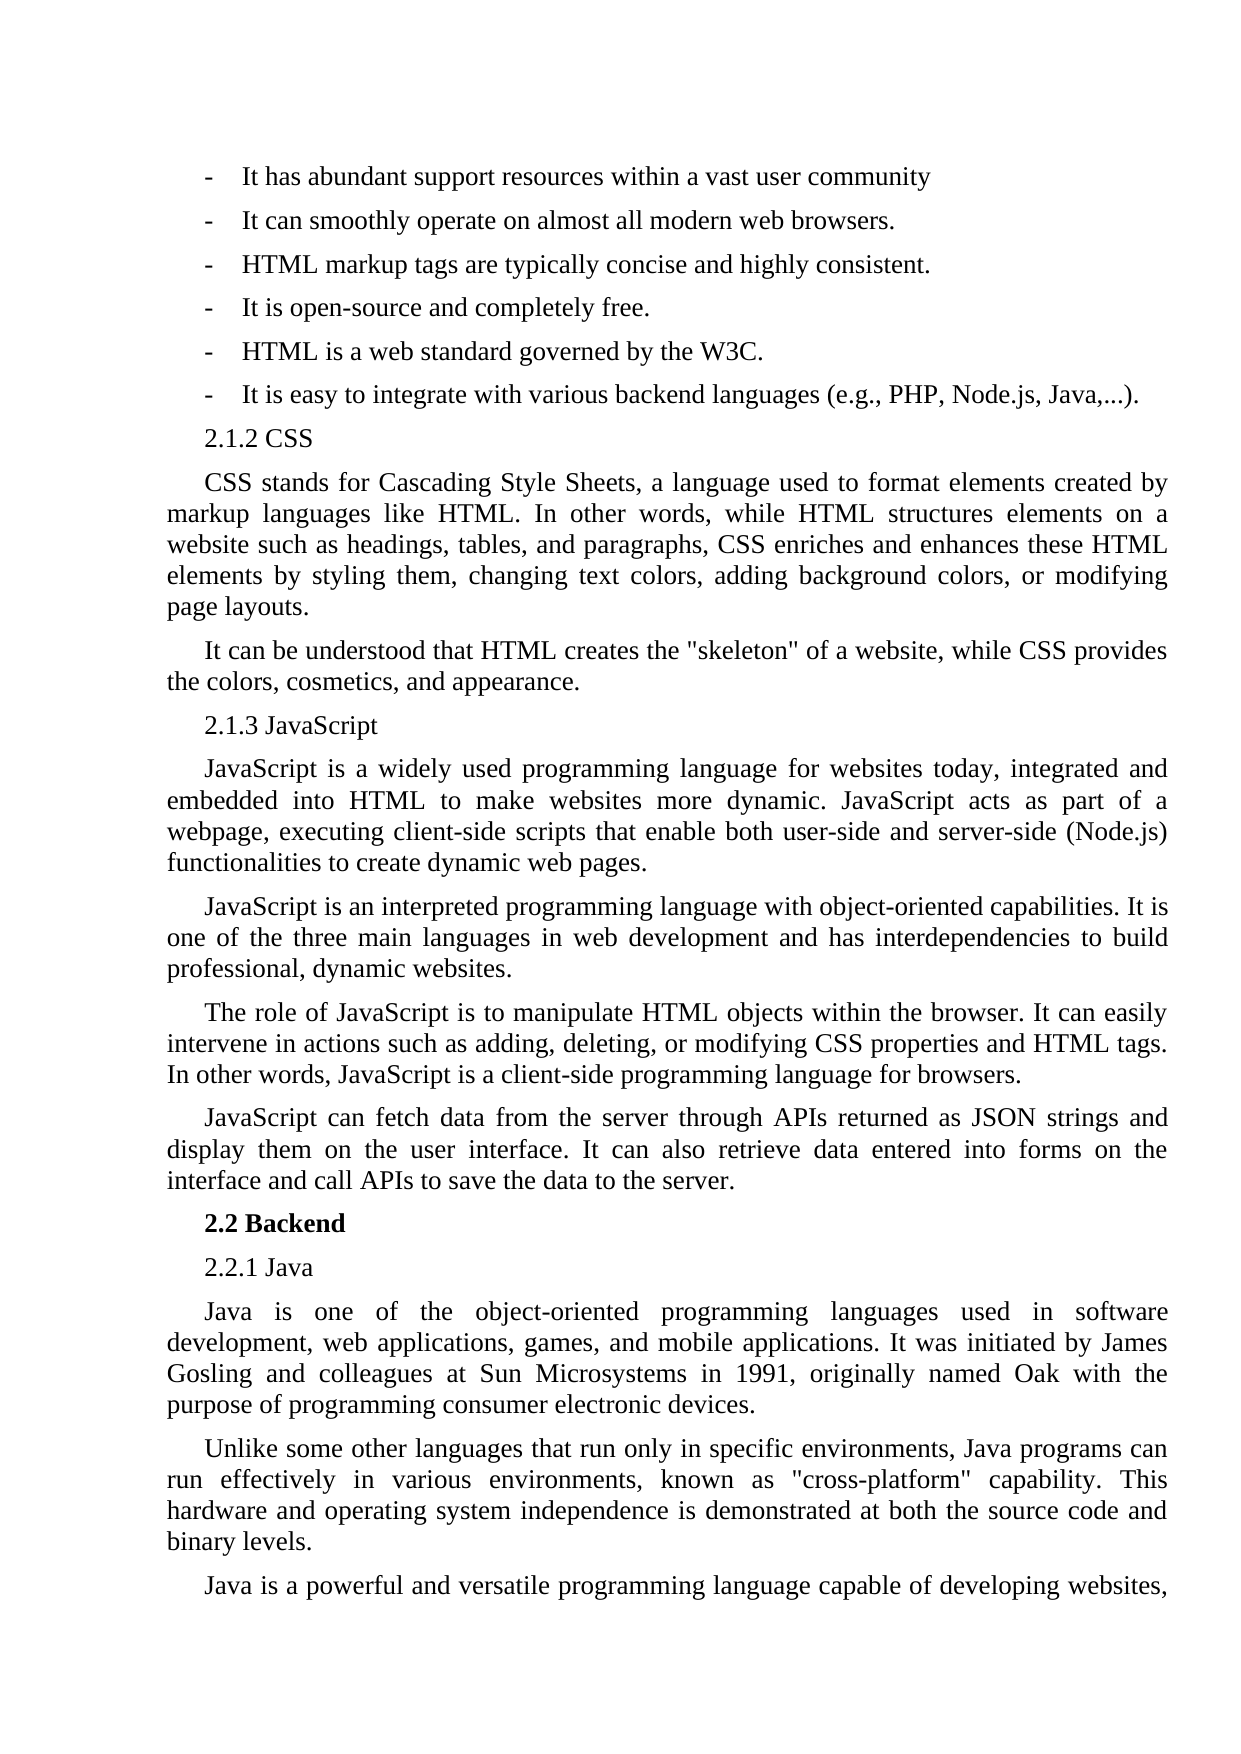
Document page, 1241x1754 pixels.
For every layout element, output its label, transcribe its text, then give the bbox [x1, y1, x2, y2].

list It is easy to integrate with various backend languages (e.g., PHP, Node.js, Java,...). [204, 379, 1169, 410]
text 2.1.3 JavaScript [167, 709, 1169, 740]
text JavaScript can fetch data from the server through APIs returned as JSON strings and display them on the user interface. It can also retrieve data entered into forms on the interface and call APIs to save the data to the server. [167, 1102, 1169, 1195]
list It has abundant support resources within a vast user community [204, 160, 1169, 192]
text 2.2.1 Java [167, 1251, 1169, 1282]
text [167, 1569, 1169, 1600]
text Unlike some other languages that run only in specific environments, Java programs can run effectively in various environments, known as "cross-platform" capability. This hardware and operating system independence is demonstrated at both the source code and binary levels. [167, 1432, 1169, 1556]
text JavaScript is an interpreted programming language with object-oriented capabilities. It is one of the three main languages in web development and has interdependencies to build professional, dynamic websites. [167, 890, 1169, 983]
text 2.1.2 CSS [167, 422, 1169, 453]
text 2.2 Backend [167, 1207, 1169, 1239]
list HTML markup tags are typically concise and highly consistent. [204, 248, 1169, 279]
list HTML is a web standard governed by the W3C. [204, 335, 1169, 366]
text JavaScript is a widely used programming language for websites today, integrated and embedded into HTML to make websites more dynamic. JavaScript acts as part of a webpage, executing client-side scripts that enable both user-side and server-side (Node.js) functionalities to create dynamic web pages. [167, 753, 1169, 877]
list It is open-source and completely free. [204, 291, 1169, 322]
list It can smoothly operate on almost all modern web browsers. [204, 204, 1169, 235]
text The role of JavaScript is to manipulate HTML objects within the browser. It can easily intervene in actions such as adding, deleting, or modifying CSS properties and HTML tags. In other words, JavaScript is a client-side programming language for browsers. [167, 996, 1169, 1089]
text CSS stands for Cascading Style Sheets, a language used to format elements created by markup languages like HTML. In other words, while HTML structures elements on a website such as headings, tables, and paragraphs, CSS enriches and enhances these HTML elements by styling them, changing text colors, adding background colors, or modifying page layouts. [167, 466, 1169, 622]
text Java is one of the object-oriented programming languages used in software development, web applications, games, and mobile applications. It was initiated by James Gosling and colleagues at Sun Microsystems in 1991, originally named Oak with the purpose of programming consumer electronic devices. [167, 1295, 1169, 1419]
text It can be understood that HTML creates the "skeleton" of a website, while CSS provides the colors, cosmetics, and appearance. [167, 634, 1169, 696]
